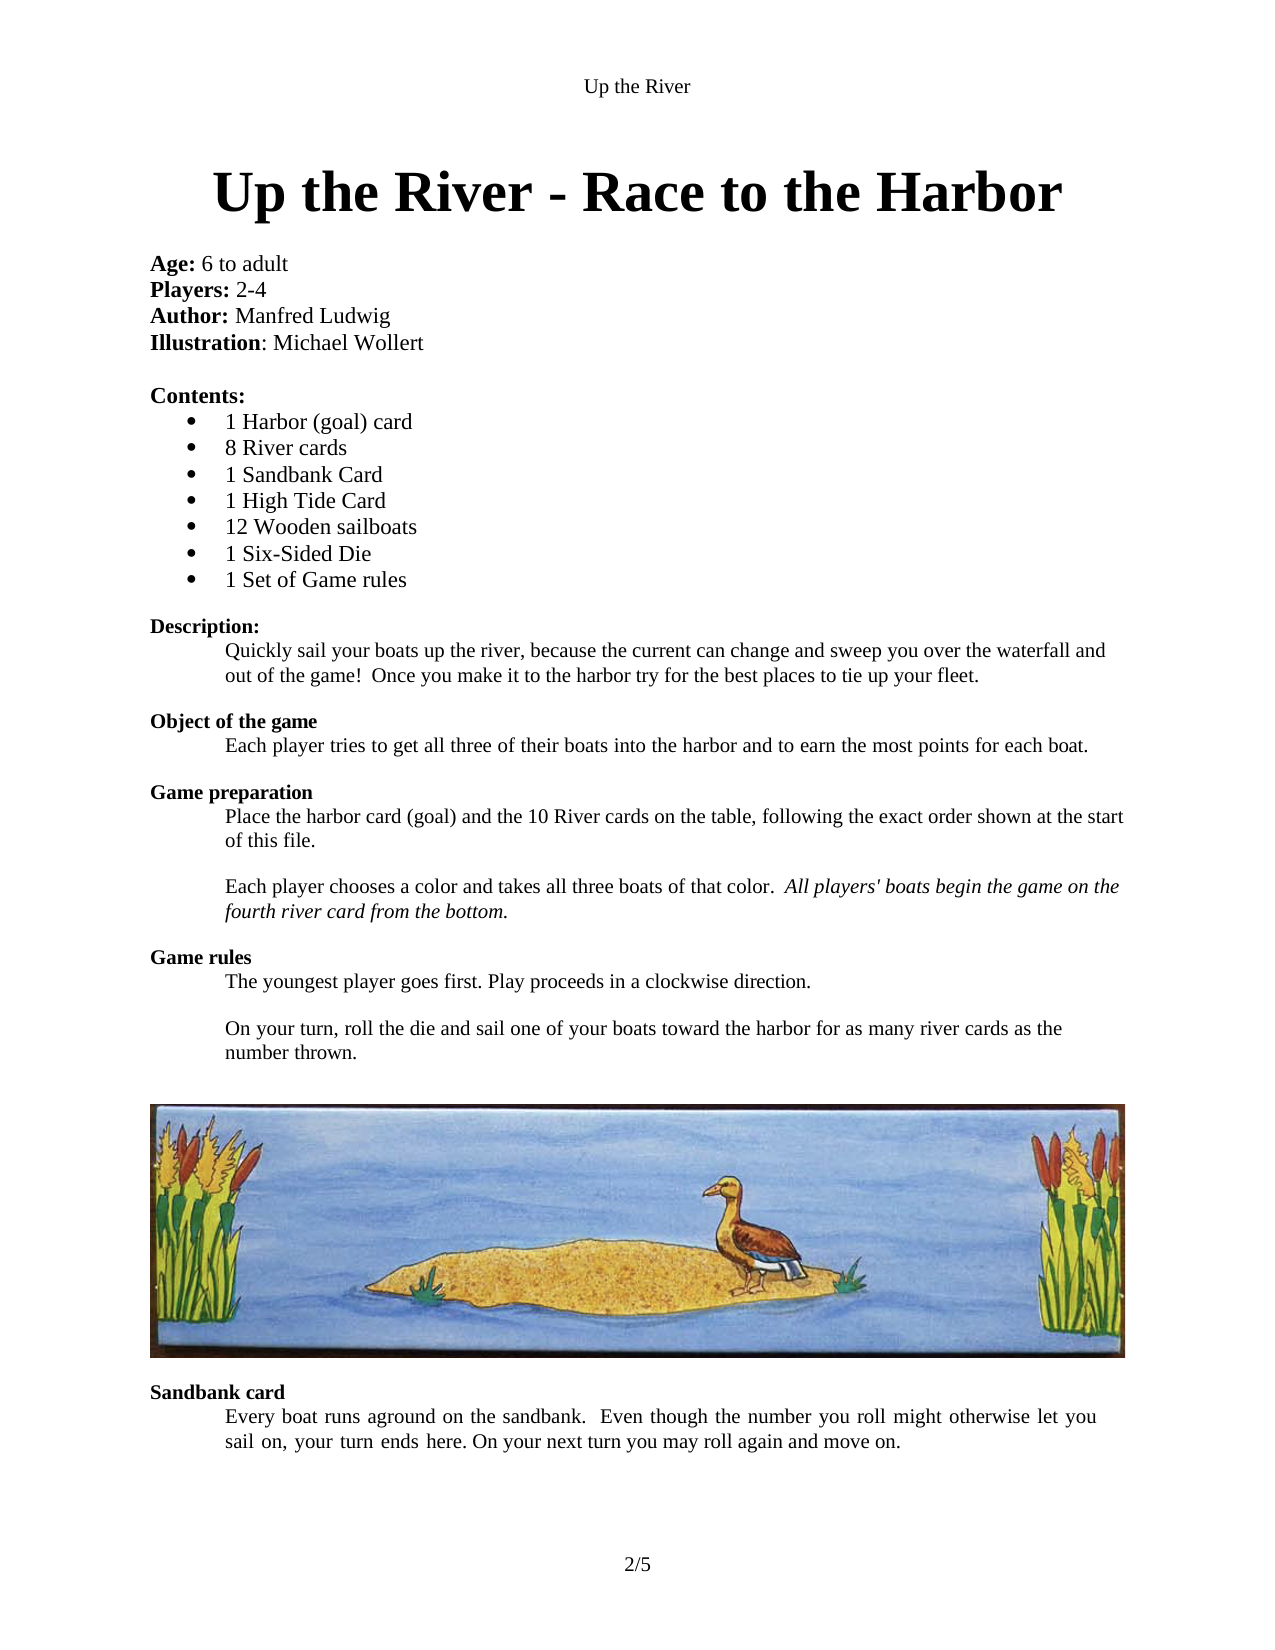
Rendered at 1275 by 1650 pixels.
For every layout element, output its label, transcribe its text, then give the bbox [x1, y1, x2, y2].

text Players: 2-4 [150, 276, 1125, 303]
list 1 High Tide Card [187, 487, 1125, 513]
list 12 Wooden sailboats [187, 513, 1125, 540]
subtitle Sandbank card [150, 1380, 1125, 1404]
list 1 Sandbank Card [187, 461, 1125, 487]
subtitle Game rules [150, 945, 1125, 969]
text Description: [150, 614, 1125, 638]
list 1 Harbor (goal) card [187, 408, 1125, 434]
text Quickly sail your boats up the river, because the current can change and sweep you over the waterfall and out of the game! Once you make it to the harbor try for the best places to tie up your fleet. [225, 638, 1125, 687]
text The youngest player goes first. Play proceeds in a clockwise direction. [225, 969, 1125, 993]
subtitle Object of the game [150, 709, 1125, 733]
text Each player chooses a color and takes all three boats of that color. All players' boats begin the game on the fourth river card from the bottom. [225, 874, 1125, 923]
text Every boat runs aground on the sandbank. Even though the number you roll might otherwise let you sail on, your turn ends here. On your next turn you may roll again and move on. [225, 1404, 1125, 1453]
list 8 River cards [187, 434, 1125, 461]
text Contents: [150, 382, 1125, 408]
text Up the River - Race to the Harbor [150, 156, 1125, 223]
text Each player tries to get all three of their boats into the harbor and to earn the most points for each boat. [225, 733, 1125, 757]
list 1 Six-Sided Die [187, 540, 1125, 566]
text Age: 6 to adult [150, 250, 1125, 276]
text On your turn, roll the die and sail one of your boats toward the harbor for as many river cards as the number thrown. [225, 1016, 1125, 1064]
list 1 Set of Game rules [187, 566, 1125, 592]
text Place the harbor card (goal) and the 10 River cards on the table, following the exact order shown at the start of this file. [225, 804, 1125, 852]
subtitle Game preparation [150, 780, 1125, 804]
text Author: Manfred Ludwig Illustration: Michael Wollert [150, 303, 1125, 355]
picture [150, 1104, 1125, 1358]
